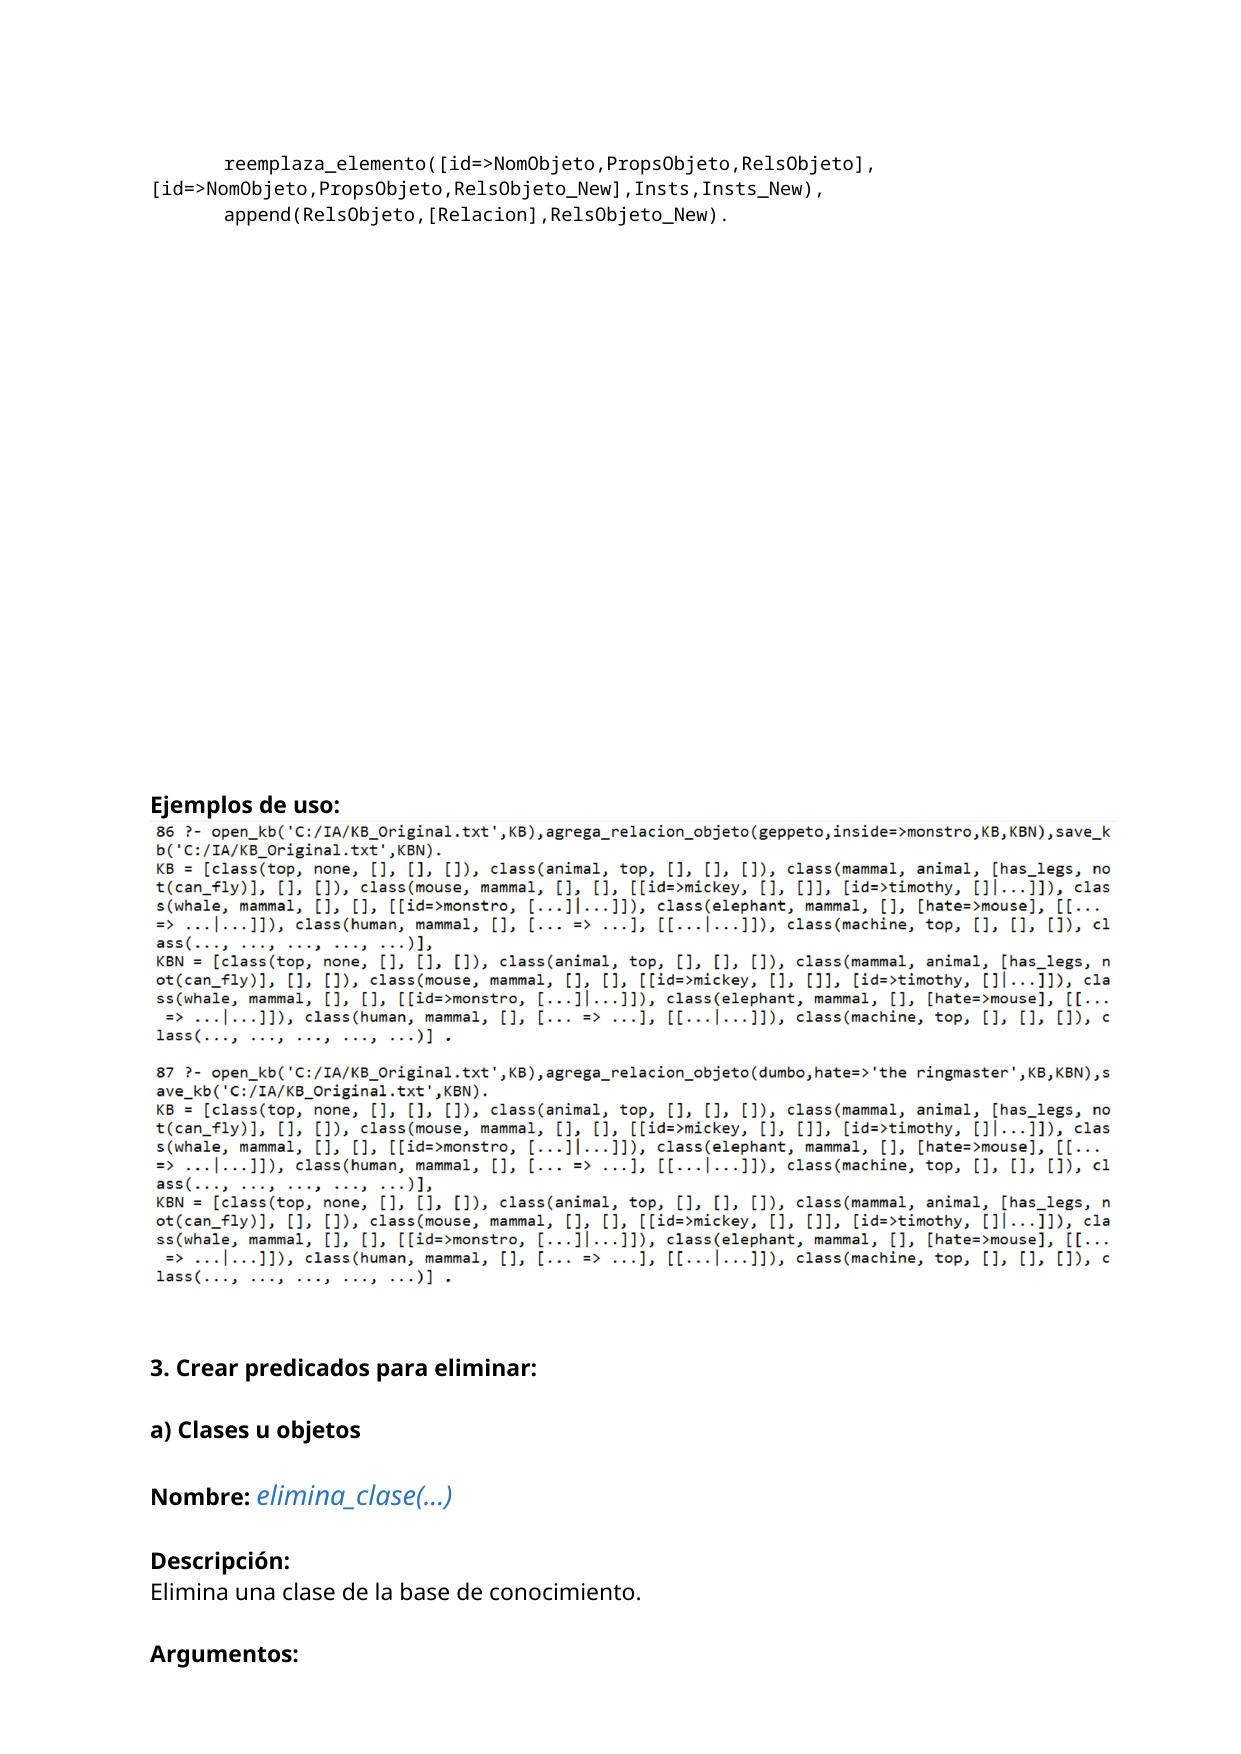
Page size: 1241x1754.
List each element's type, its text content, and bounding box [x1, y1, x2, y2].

text Descripción: [150, 1545, 1090, 1576]
text Ejemplos de uso: [150, 789, 1090, 820]
text 3. Crear predicados para eliminar: [150, 1352, 1090, 1383]
text a) Clases u objetos [150, 1414, 1090, 1445]
text reemplaza_elemento([id=>NomObjeto,PropsObjeto,RelsObjeto],[id=>NomObjeto,PropsObjeto,RelsObjeto_New],Insts,Insts_New), [150, 150, 1090, 201]
text Argumentos: [150, 1638, 1090, 1670]
text append(RelsObjeto,[Relacion],RelsObjeto_New). [150, 201, 1090, 227]
picture [150, 820, 1118, 1289]
text Nombre: elimina_clase(...) [150, 1477, 1090, 1513]
text Elimina una clase de la base de conocimiento. [150, 1576, 1090, 1607]
